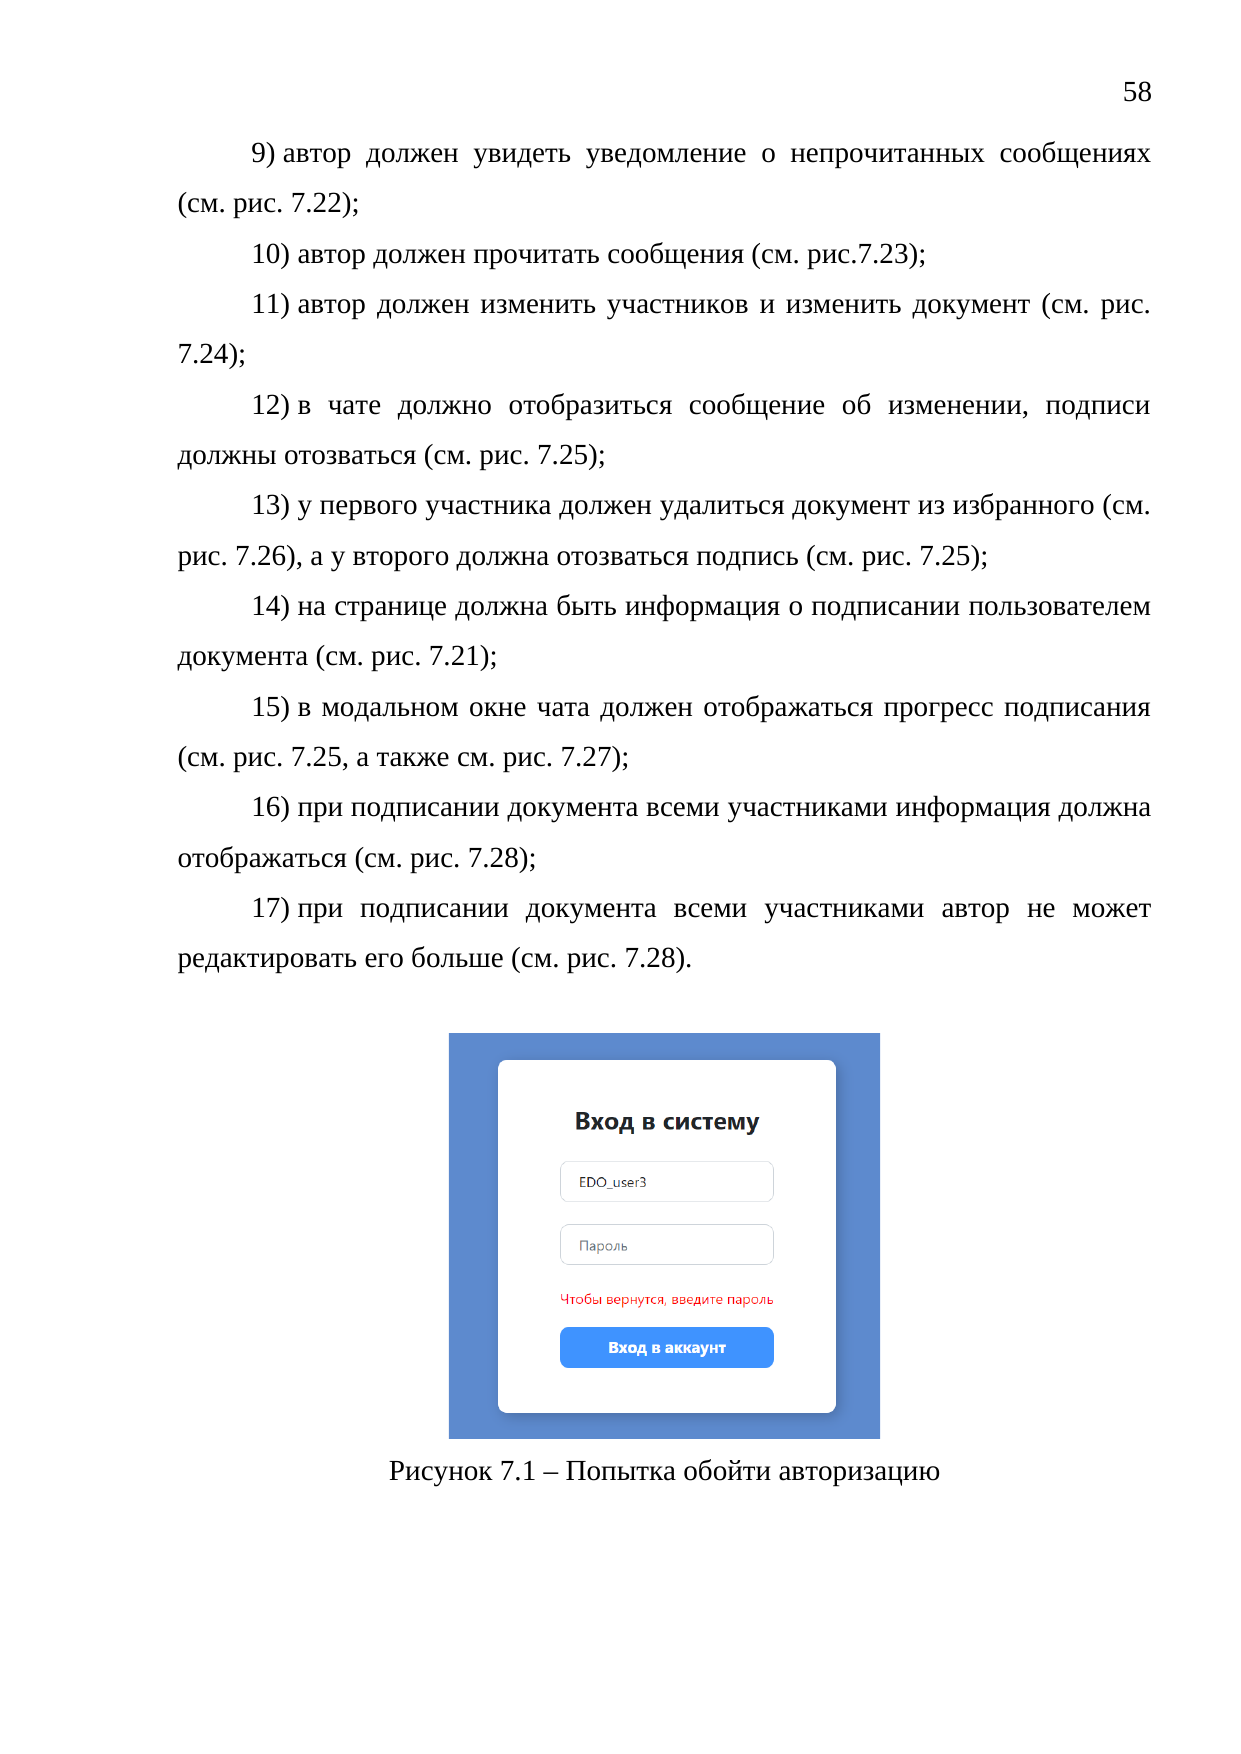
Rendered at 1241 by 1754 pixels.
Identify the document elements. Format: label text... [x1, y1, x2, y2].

list у первого участника должен удалиться документ из избранного (см. рис. 7.26), а у второго должна отозваться подпись (см. рис. 7.25); [177, 487, 1152, 571]
list при подписании документа всеми участниками автор не может редактировать его больше (см. рис. 7.28). [177, 890, 1152, 974]
list автор должен увидеть уведомление о непрочитанных сообщениях (см. рис. 7.22); [177, 135, 1152, 219]
list автор должен изменить участников и изменить документ (см. рис. 7.24); [177, 286, 1152, 370]
list автор должен прочитать сообщения (см. рис.7.23); [177, 236, 1152, 269]
text Рисунок 7.1 – Попытка обойти авторизацию [177, 1453, 1152, 1486]
list при подписании документа всеми участниками информация должна отображаться (см. рис. 7.28); [177, 789, 1152, 873]
picture [448, 1033, 881, 1439]
list в модальном окне чата должен отображаться прогресс подписания (см. рис. 7.25, а также см. рис. 7.27); [177, 689, 1152, 773]
list на странице должна быть информация о подписании пользователем документа (см. рис. 7.21); [177, 588, 1152, 672]
list в чате должно отобразиться сообщение об изменении, подписи должны отозваться (см. рис. 7.25); [177, 387, 1152, 471]
